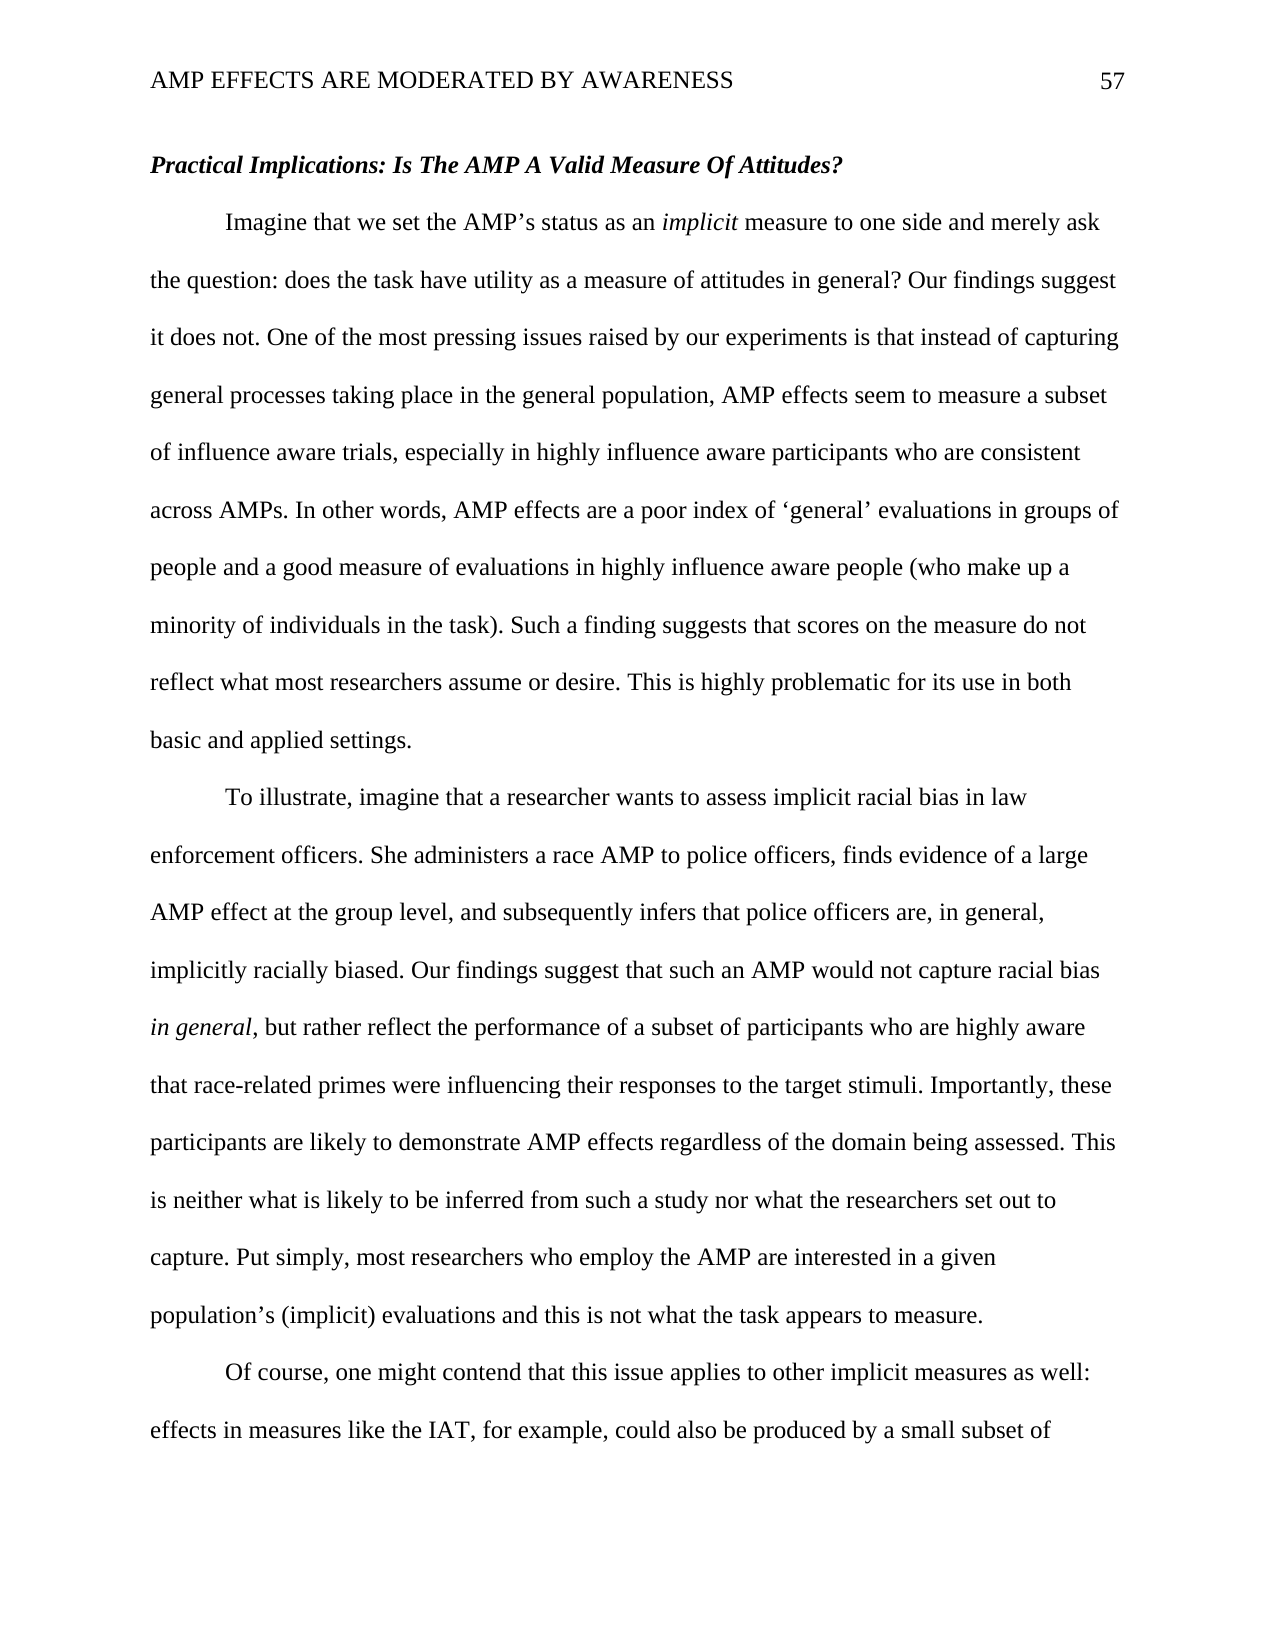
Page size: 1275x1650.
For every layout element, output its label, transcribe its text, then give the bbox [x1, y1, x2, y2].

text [150, 1357, 1125, 1444]
text To illustrate, imagine that a researcher wants to assess implicit racial bias in law enforcement officers. She administers a race AMP to police officers, finds evidence of a large AMP effect at the group level, and subsequently infers that police officers are, in general, implicitly racially biased. Our findings suggest that such an AMP would not capture racial bias in general, but rather reflect the performance of a subset of participants who are highly aware that race-related primes were influencing their responses to the target stimuli. Importantly, these participants are likely to demonstrate AMP effects regardless of the domain being assessed. This is neither what is likely to be inferred from such a study nor what the researchers set out to capture. Put simply, most researchers who employ the AMP are interested in a given population’s (implicit) evaluations and this is not what the task appears to measure. [150, 782, 1125, 1329]
subtitle Practical Implications: Is The AMP A Valid Measure Of Attitudes? [150, 150, 1125, 179]
text Imagine that we set the AMP’s status as an implicit measure to one side and merely ask the question: does the task have utility as a measure of attitudes in general? Our findings suggest it does not. One of the most pressing issues raised by our experiments is that instead of capturing general processes taking place in the general population, AMP effects seem to measure a subset of influence aware trials, especially in highly influence aware participants who are consistent across AMPs. In other words, AMP effects are a poor index of ‘general’ evaluations in groups of people and a good measure of evaluations in highly influence aware people (who make up a minority of individuals in the task). Such a finding suggests that scores on the measure do not reflect what most researchers assume or desire. This is highly problematic for its use in both basic and applied settings. [150, 207, 1125, 754]
